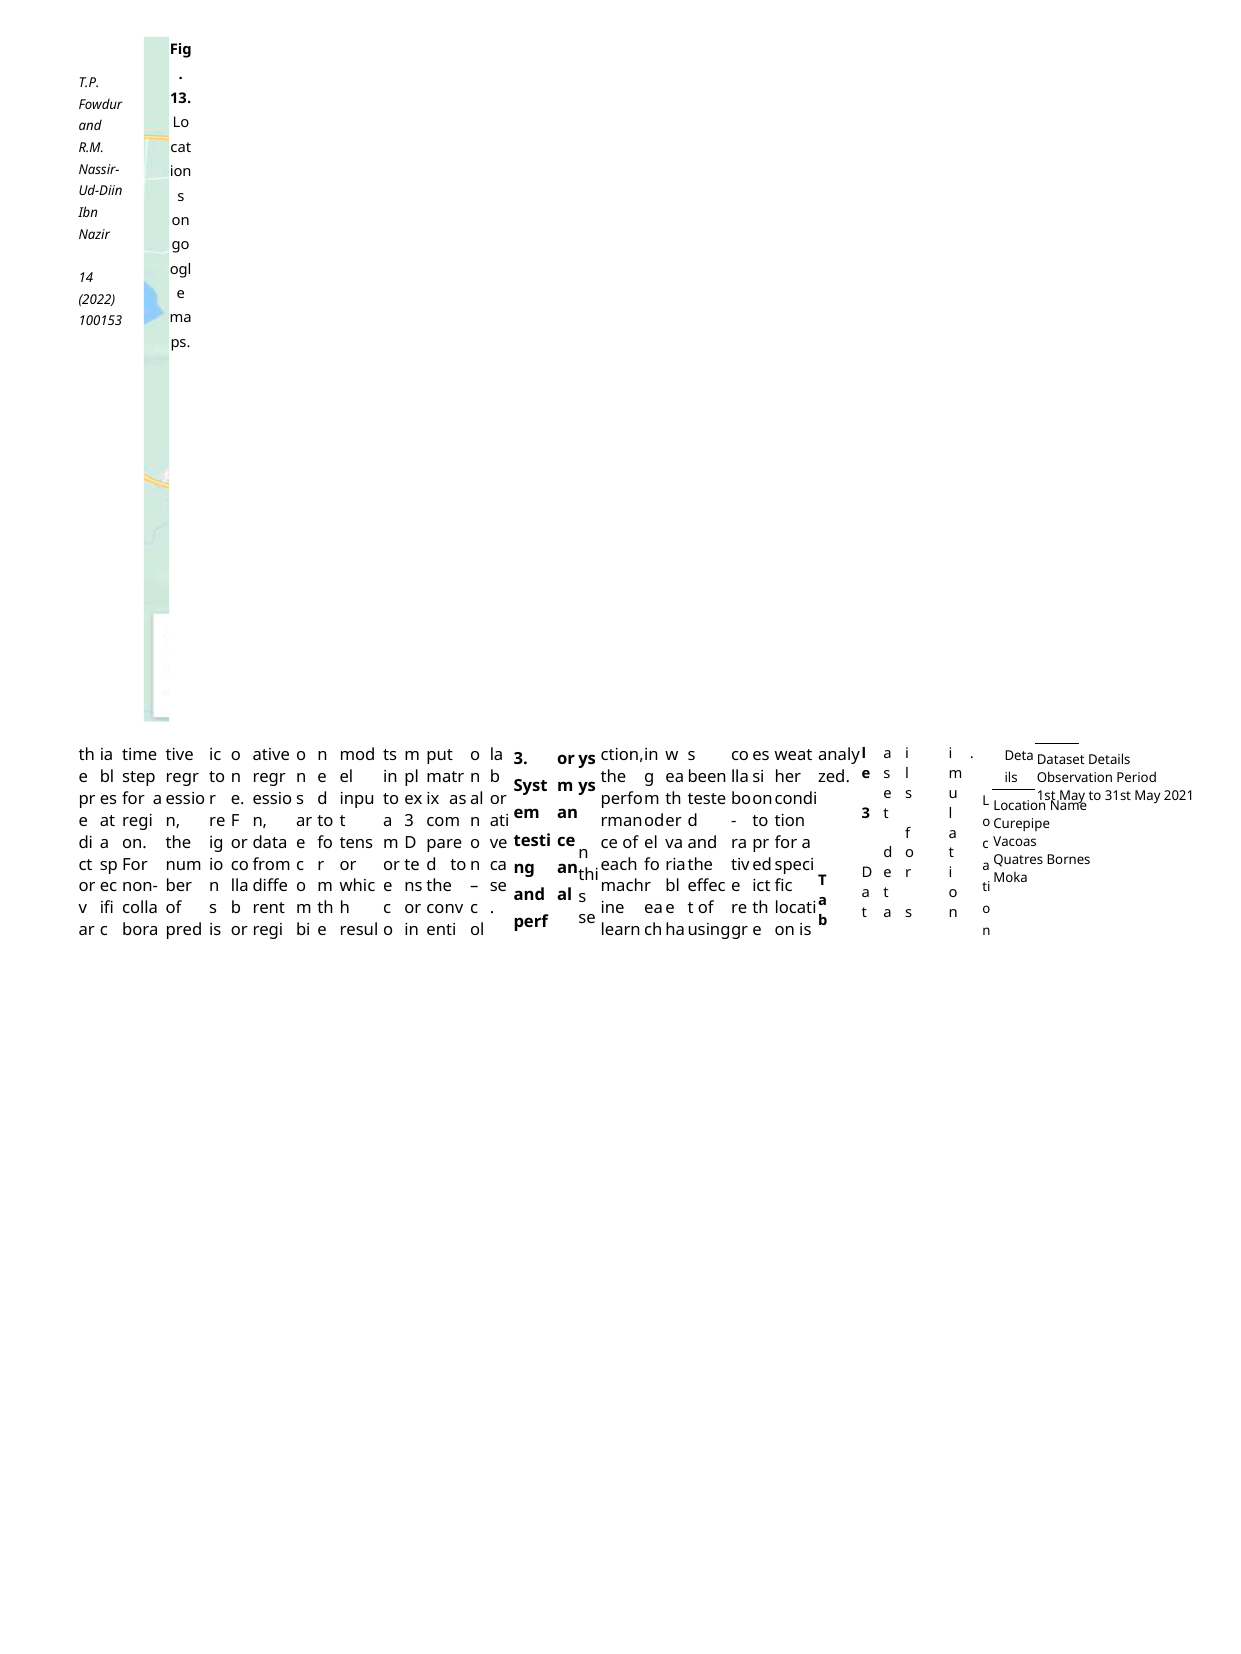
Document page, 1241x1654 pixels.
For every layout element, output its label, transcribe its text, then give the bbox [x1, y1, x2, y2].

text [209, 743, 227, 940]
text Location Details [1004, 743, 1035, 786]
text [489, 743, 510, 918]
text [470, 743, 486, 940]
text 3. System testing and performance analysys [513, 743, 600, 933]
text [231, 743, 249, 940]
text In this section, the performance of each machine learning model for each weather variable has been tested and the effect of using collabo-rative regression to predict the weather condition for a specific location is analyzed. [578, 743, 861, 940]
table_header Location Name Curepipe Vacoas Quatres Bornes Moka Dataset Details Observation Period 1st May to 31st May 2021 [992, 744, 1079, 891]
text Fig. 13. Locations on google maps. [170, 35, 192, 352]
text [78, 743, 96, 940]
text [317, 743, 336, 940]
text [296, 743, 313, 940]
picture [142, 35, 170, 723]
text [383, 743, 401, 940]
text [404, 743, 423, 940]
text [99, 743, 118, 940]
text T.P. Fowdur and R.M. Nassir-Ud-Diin Ibn Nazir Array 14 (2022) 100153 [78, 70, 124, 330]
